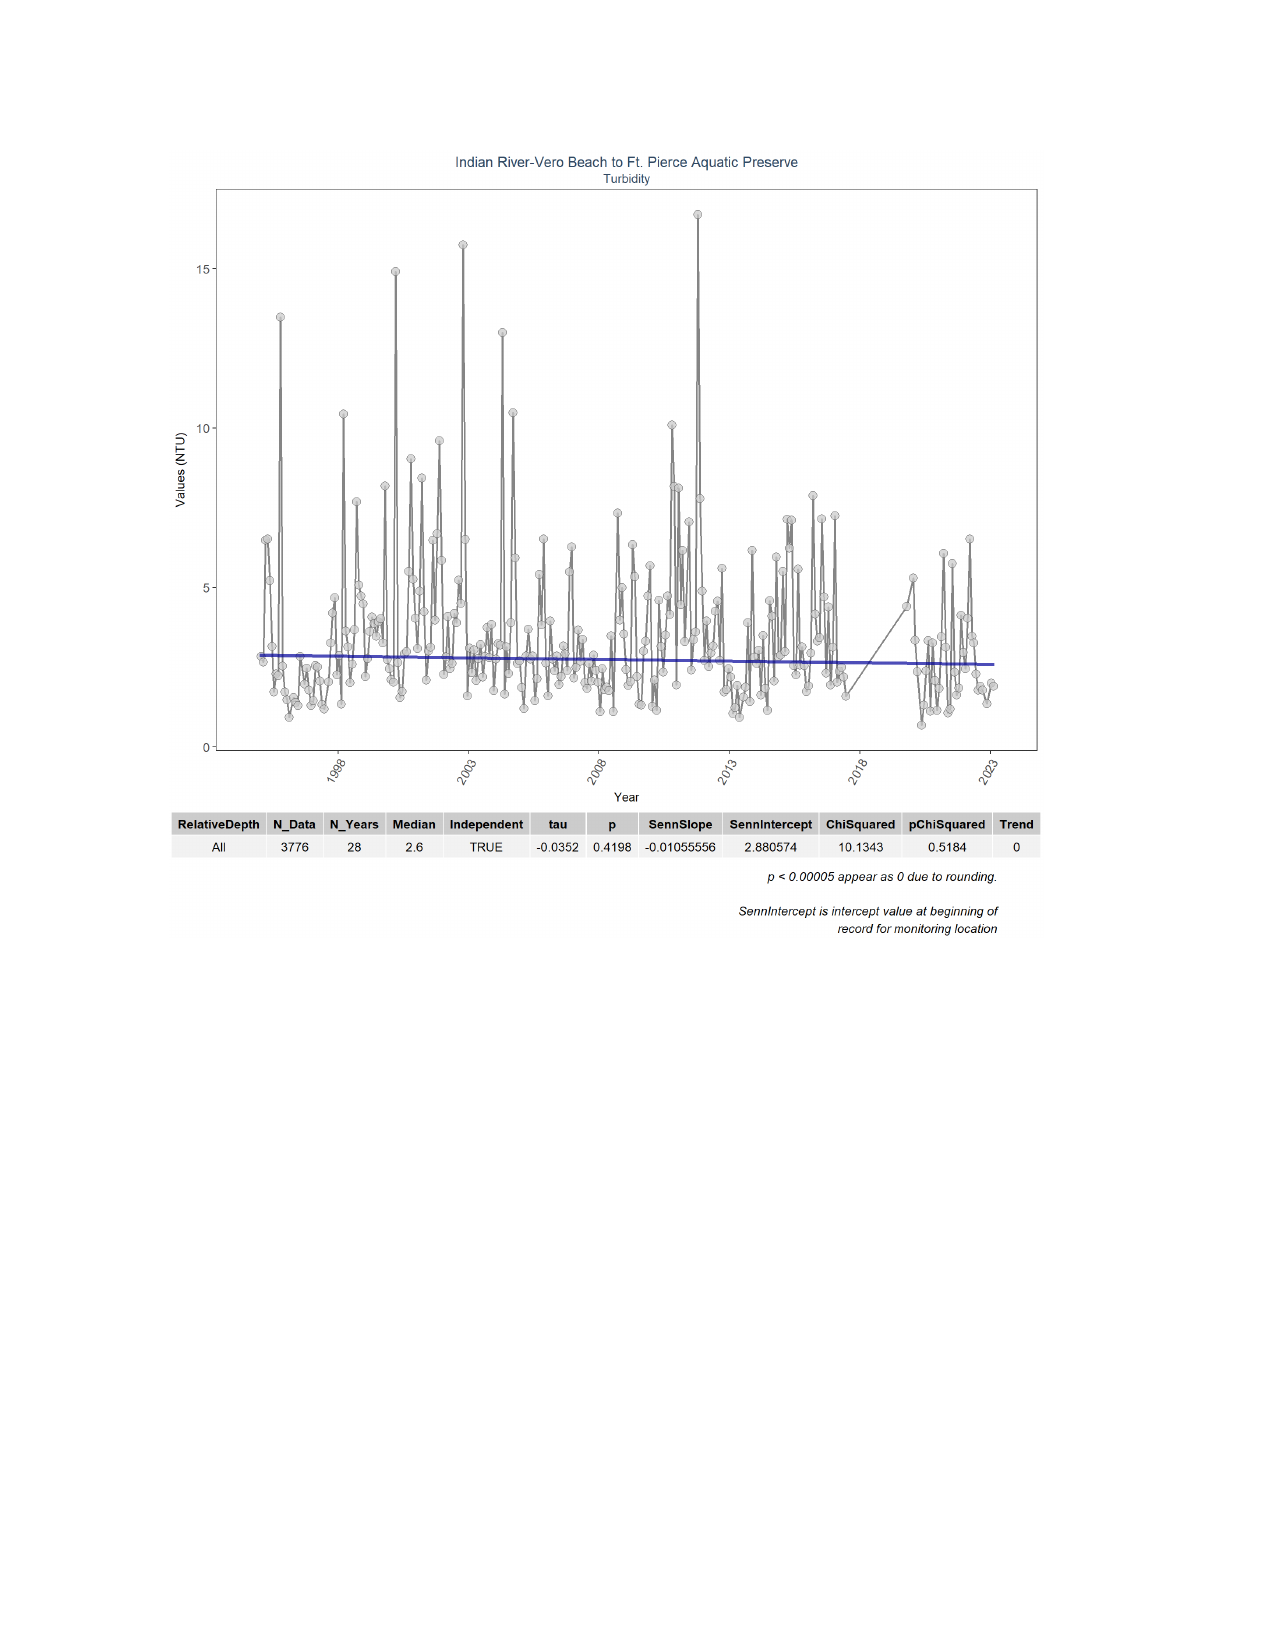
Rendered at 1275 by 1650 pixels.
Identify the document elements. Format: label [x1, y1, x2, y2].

picture [168, 150, 1044, 938]
